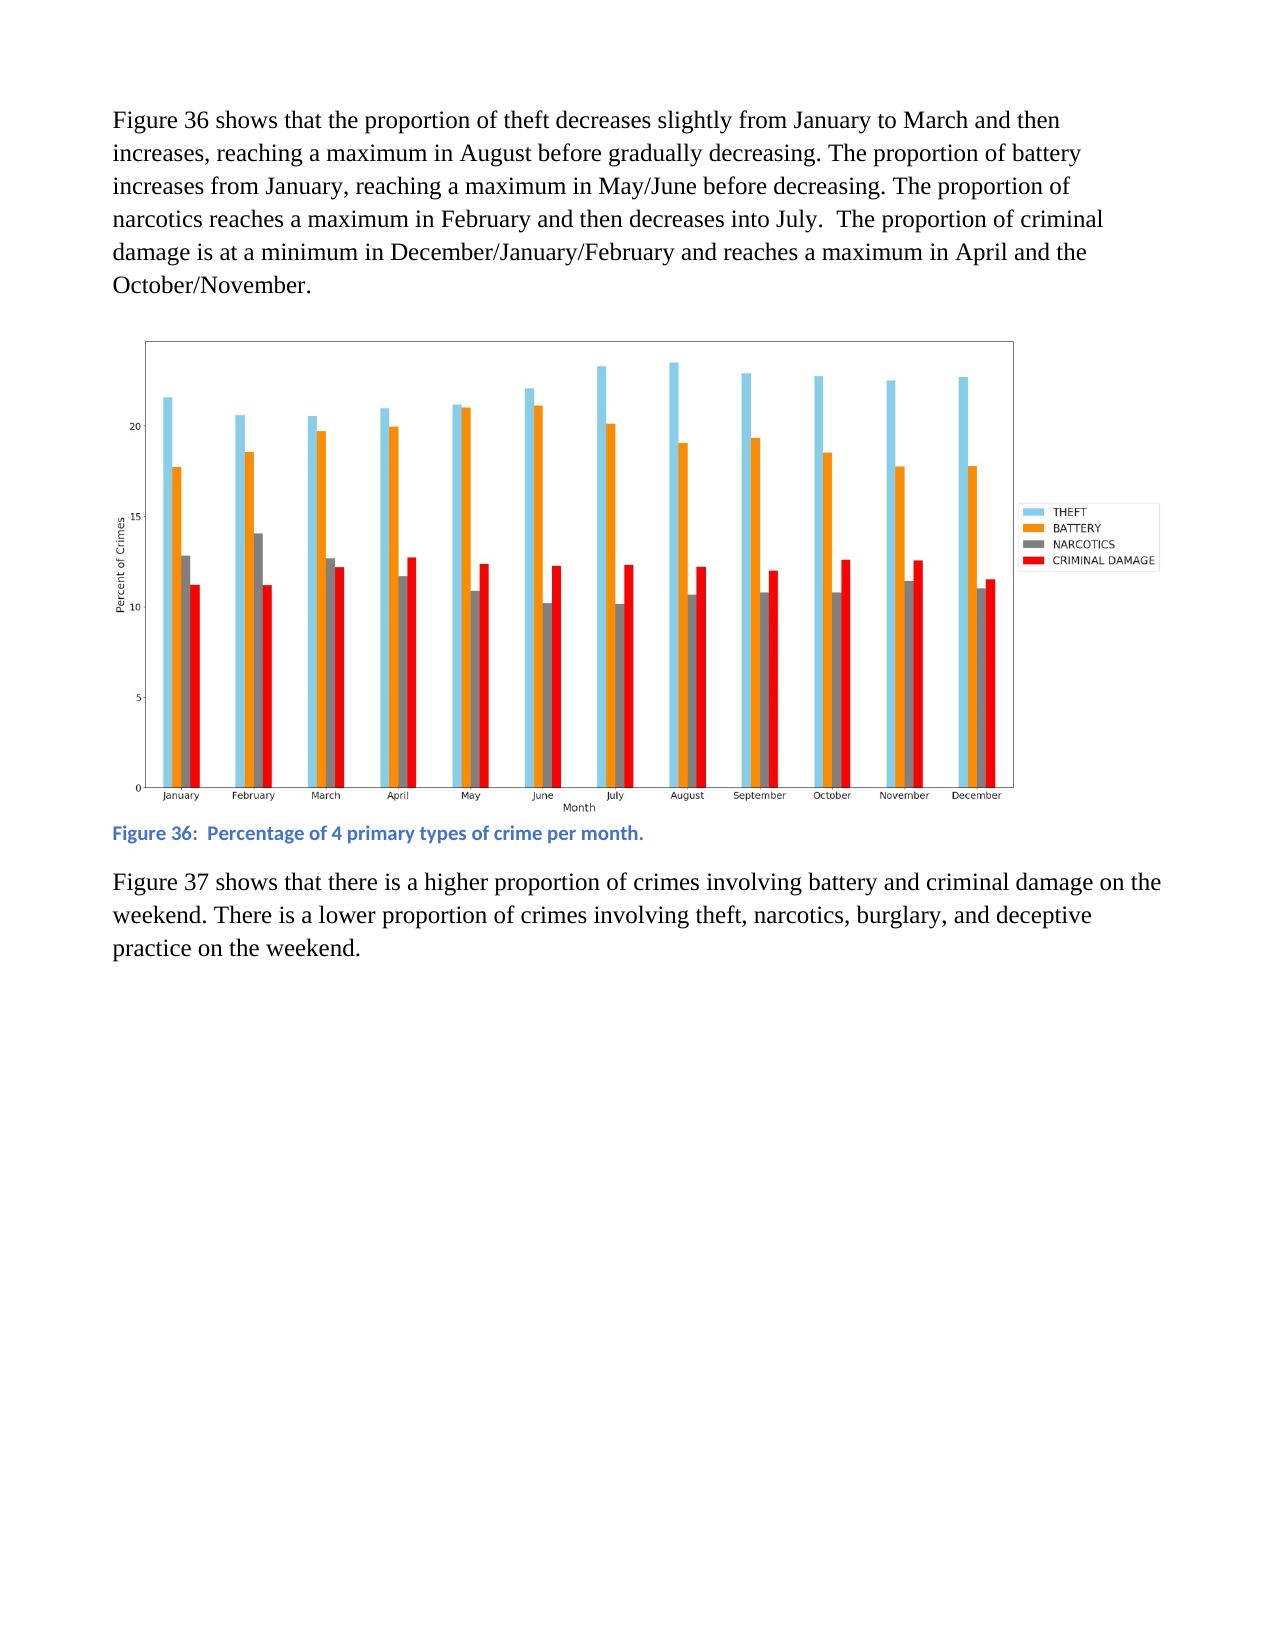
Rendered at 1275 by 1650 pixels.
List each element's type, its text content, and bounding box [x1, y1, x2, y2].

picture [112, 336, 1163, 817]
text Figure 37 shows that there is a higher proportion of crimes involving battery and criminal damage on the weekend. There is a lower proportion of crimes involving theft, narcotics, burglary, and deceptive practice on the weekend. [112, 867, 1162, 961]
text Figure 36: Percentage of 4 primary types of crime per month. [112, 820, 1162, 846]
text Figure 36 shows that the proportion of theft decreases slightly from January to March and then increases, reaching a maximum in August before gradually decreasing. The proportion of battery increases from January, reaching a maximum in May/June before decreasing. The proportion of narcotics reaches a maximum in February and then decreases into July. The proportion of criminal damage is at a minimum in December/January/February and reaches a maximum in April and the October/November. [112, 105, 1162, 299]
